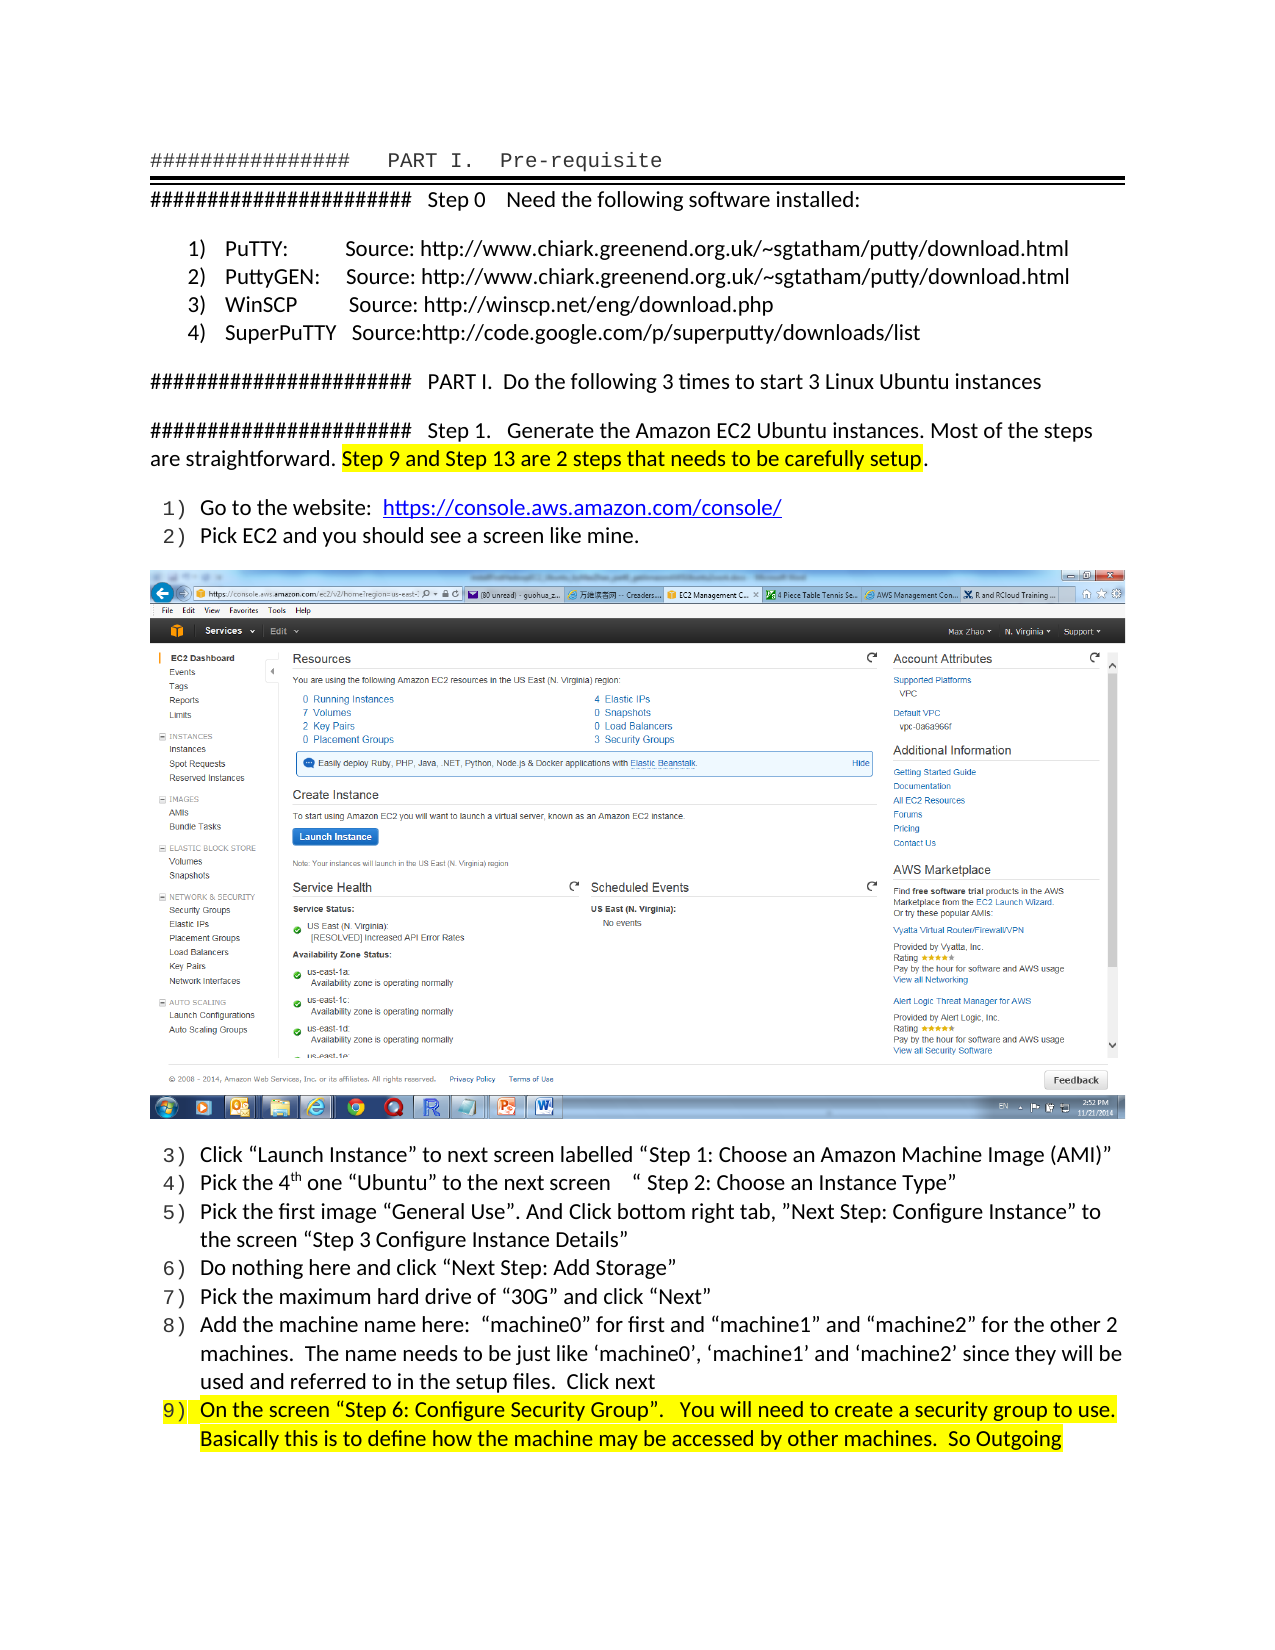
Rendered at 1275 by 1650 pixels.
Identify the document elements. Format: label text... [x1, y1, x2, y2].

list Pick the maximum hard drive of “30G” and click “Next” [162, 1282, 1125, 1311]
list Click “Launch Instance” to next screen labelled “Step 1: Choose an Amazon Machine Image (AMI)” [162, 1140, 1125, 1168]
list Do nothing here and click “Next Step: Add Storage” [162, 1253, 1125, 1282]
list Go to the website: https://console.aws.amazon.com/console/ [162, 493, 1125, 521]
picture [150, 570, 1125, 1119]
list Pick EC2 and you should see a screen like mine. [162, 521, 1125, 550]
text ####################### Step 1. Generate the Amazon EC2 Ubuntu instances. Most of the steps are straightforward. Step 9 and Step 13 are 2 steps that needs to be carefully setup. [150, 416, 1125, 472]
list Pick the first image “General Use”. And Click bottom right tab, ”Next Step: Configure Instance” to the screen “Step 3 Configure Instance Details” [162, 1197, 1125, 1253]
text ################ PART I. Pre-requisite [150, 150, 1125, 176]
list PuttyGEN: Source: http://www.chiark.greenend.org.uk/~sgtatham/putty/download.html [187, 262, 1125, 290]
list Add the machine name here: “machine0” for first and “machine1” and “machine2” for the other 2 machines. The name needs to be just like ‘machine0’, ‘machine1’ and ‘machine2’ since they will be used and referred to in the setup files. Click next [162, 1311, 1125, 1395]
text ####################### Step 0 Need the following software installed: [150, 185, 1125, 213]
text ####################### PART I. Do the following 3 times to start 3 Linux Ubuntu instances [150, 367, 1125, 395]
list SuperPuTTY Source:http://code.google.com/p/superputty/downloads/list [187, 318, 1125, 346]
list WinSCP Source: http://winscp.net/eng/download.php [187, 290, 1125, 318]
list Pick the 4th one “Ubuntu” to the next screen “ Step 2: Choose an Instance Type” [162, 1168, 1125, 1197]
list PuTTY: Source: http://www.chiark.greenend.org.uk/~sgtatham/putty/download.html [187, 234, 1125, 262]
